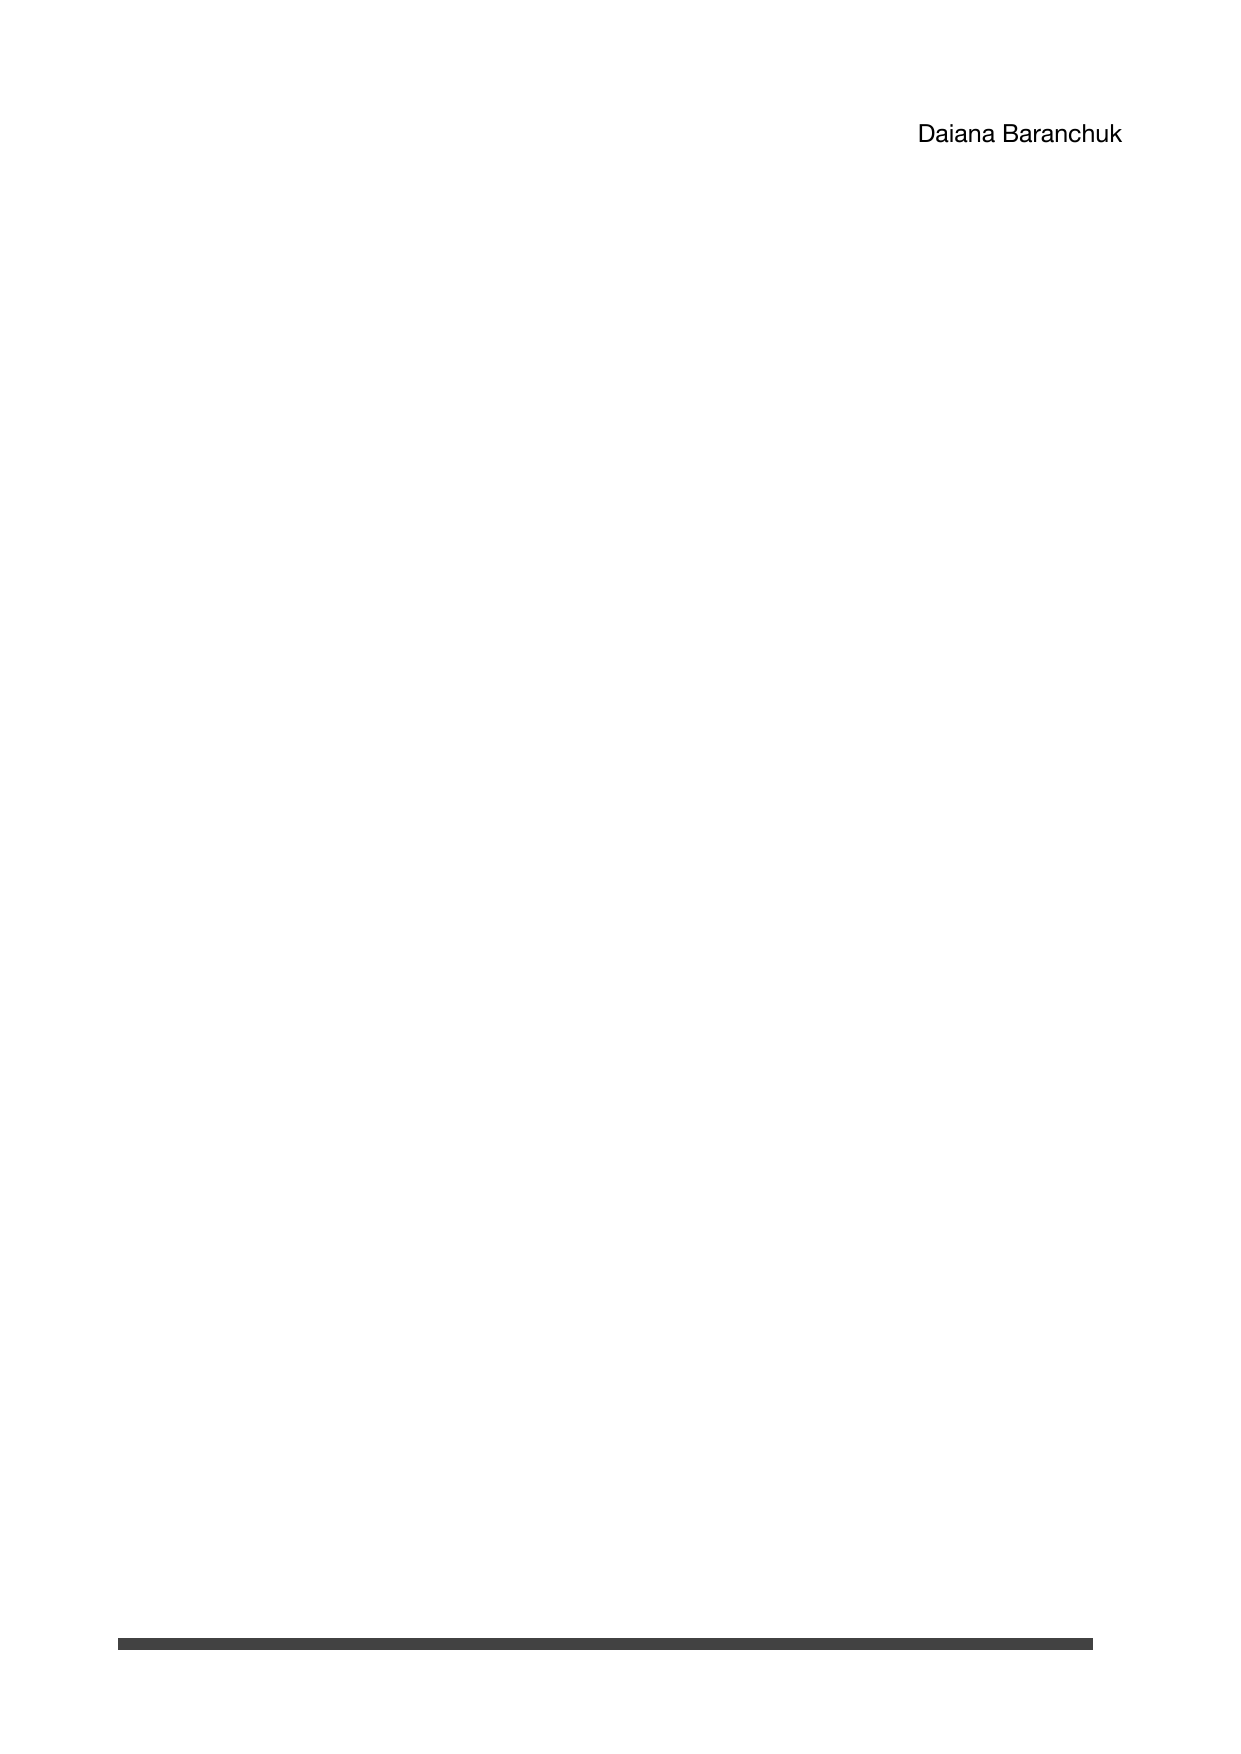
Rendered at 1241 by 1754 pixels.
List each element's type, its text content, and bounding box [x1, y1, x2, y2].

text Daiana Baranchuk [118, 118, 1122, 149]
picture [118, 1638, 1093, 1650]
